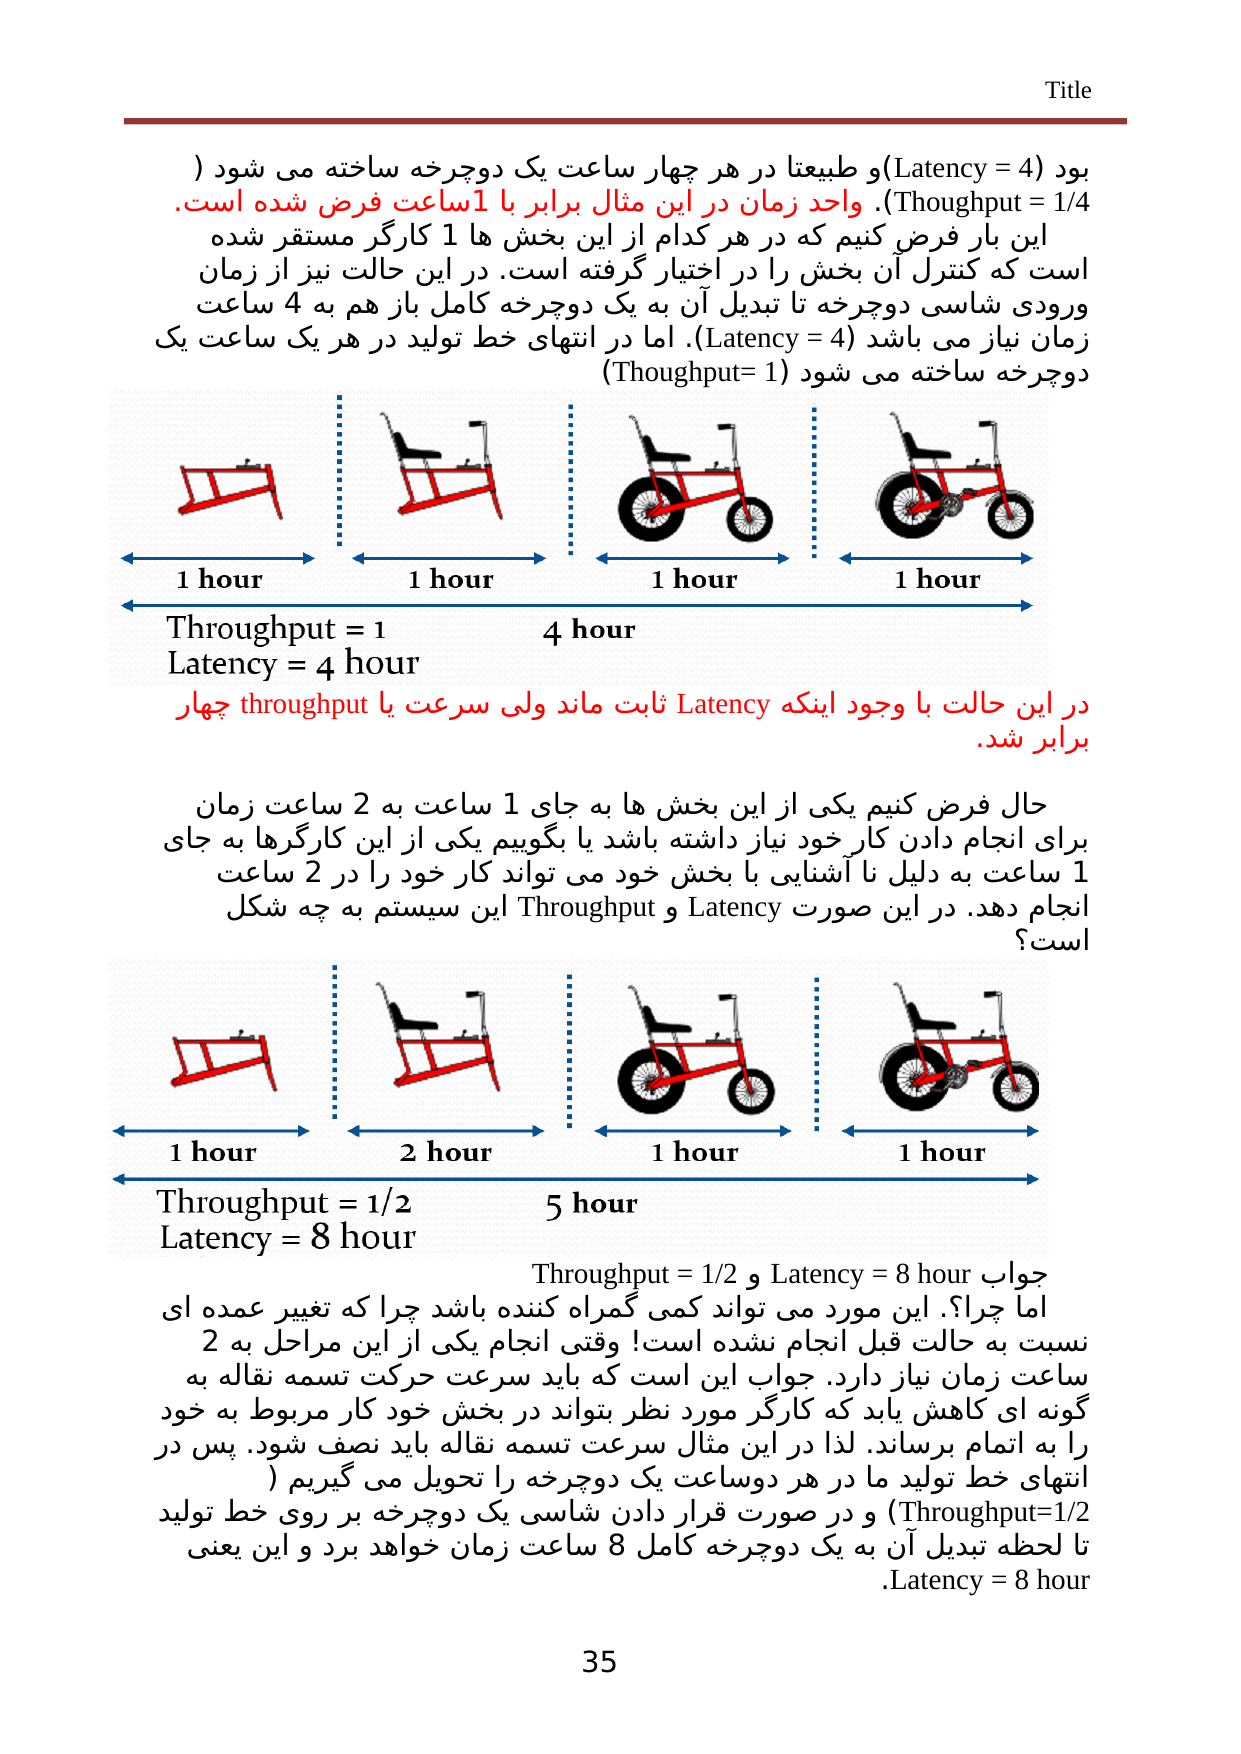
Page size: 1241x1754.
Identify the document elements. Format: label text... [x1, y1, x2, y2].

text اگر تمامی این بخش ها توسط یک کارگر کنترل شوند، از زمان ورودی شاسی دوچرخه تا تبدیل آن به یک دوچرخه کامل به 4 ساعت زمان نیاز خواهد بود (Latency = 4)و طبیعتا در هر چهار ساعت یک دوچرخه ساخته می شود (Thoughput = 1/4). واحد زمان در این مثال برابر با 1ساعت فرض شده است. [150, 493, 1090, 629]
picture [108, 799, 1049, 1097]
picture [108, 150, 1049, 460]
text این بار فرض کنیم که در هر کدام از این بخش ها 1 کارگر مستقر شده است که کنترل آن بخش را در اختیار گرفته است. در این حالت نیز از زمان ورودی شاسی دوچرخه تا تبدیل آن به یک دوچرخه کامل باز هم به 4 ساعت زمان نیاز می باشد (Latency = 4). اما در انتهای خط تولید در هر یک ساعت یک دوچرخه ساخته می شود (Thoughput= 1) [150, 629, 1090, 799]
text در این حالت با وجود اینکه Latency ثابت ماند ولی سرعت یا throughput چهار برابر شد. [150, 1096, 1090, 1164]
text حال فرض کنیم یکی از این بخش ها به جای 1 ساعت به 2 ساعت زمان برای انجام دادن کار خود نیاز داشته باشد یا بگوییم یکی از این کارگرها به جای 1 ساعت به دلیل نا آشنایی با بخش خود می تواند کار خود را در 2 ساعت انجام دهد. در این صورت Latency و Throughput این سیستم به چه شکل است؟ [150, 1198, 1090, 1368]
